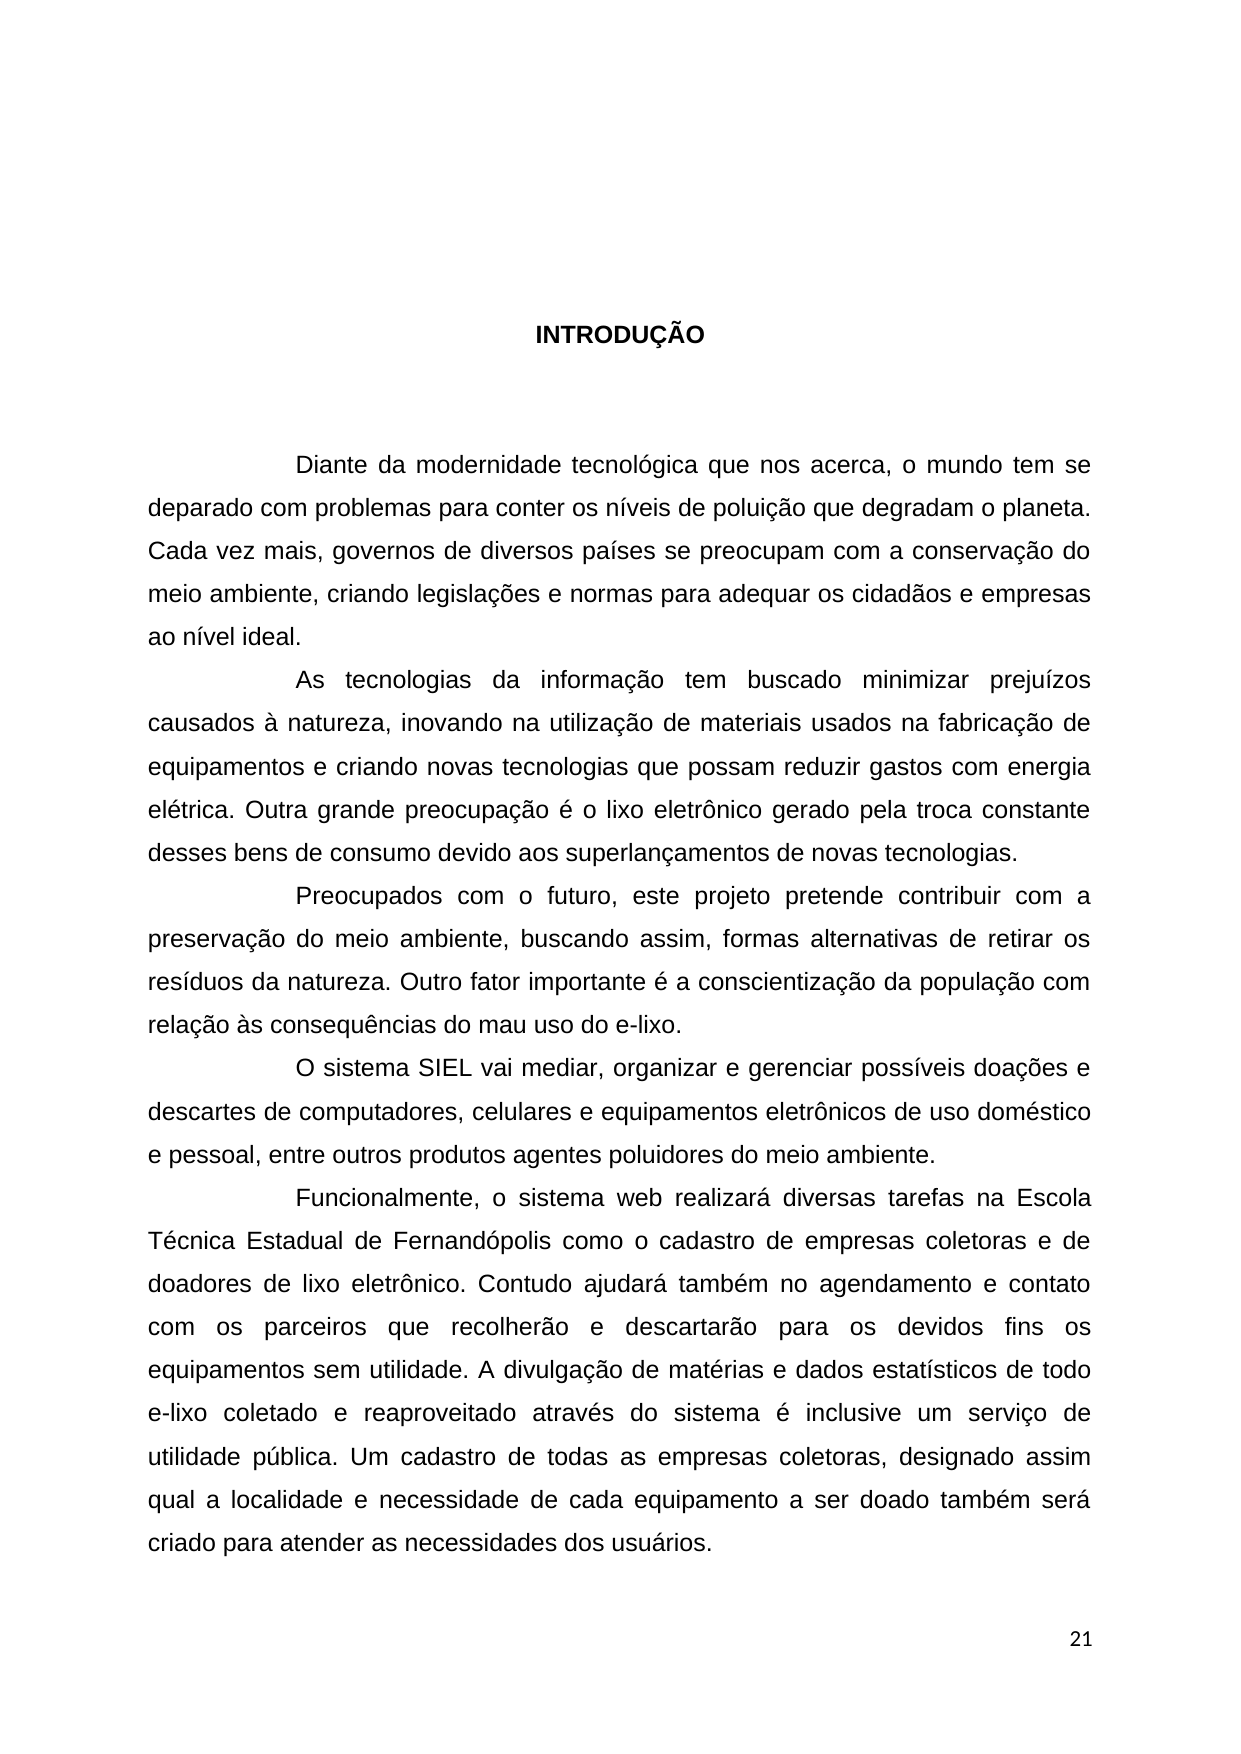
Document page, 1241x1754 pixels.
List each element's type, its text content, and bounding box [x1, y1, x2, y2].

text O sistema SIEL vai mediar, organizar e gerenciar possíveis doações e descartes de computadores, celulares e equipamentos eletrônicos de uso doméstico e pessoal, entre outros produtos agentes poluidores do meio ambiente. [148, 1053, 1092, 1168]
text Funcionalmente, o sistema web realizará diversas tarefas na Escola Técnica Estadual de Fernandópolis como o cadastro de empresas coletoras e de doadores de lixo eletrônico. Contudo ajudará também no agendamento e contato com os parceiros que recolherão e descartarão para os devidos fins os equipamentos sem utilidade. A divulgação de matérias e dados estatísticos de todo e-lixo coletado e reaproveitado através do sistema é inclusive um serviço de utilidade pública. Um cadastro de todas as empresas coletoras, designado assim qual a localidade e necessidade de cada equipamento a ser doado também será criado para atender as necessidades dos usuários. [148, 1183, 1092, 1556]
subtitle INTRODUÇÃO [148, 320, 1092, 349]
text As tecnologias da informação tem buscado minimizar prejuízos causados à natureza, inovando na utilização de materiais usados na fabricação de equipamentos e criando novas tecnologias que possam reduzir gastos com energia elétrica. Outra grande preocupação é o lixo eletrônico gerado pela troca constante desses bens de consumo devido aos superlançamentos de novas tecnologias. [148, 665, 1092, 866]
text Preocupados com o futuro, este projeto pretende contribuir com a preservação do meio ambiente, buscando assim, formas alternativas de retirar os resíduos da natureza. Outro fator importante é a conscientização da população com relação às consequências do mau uso do e-lixo. [148, 881, 1092, 1039]
text Diante da modernidade tecnológica que nos acerca, o mundo tem se deparado com problemas para conter os níveis de poluição que degradam o planeta. Cada vez mais, governos de diversos países se preocupam com a conservação do meio ambiente, criando legislações e normas para adequar os cidadãos e empresas ao nível ideal. [148, 449, 1092, 651]
